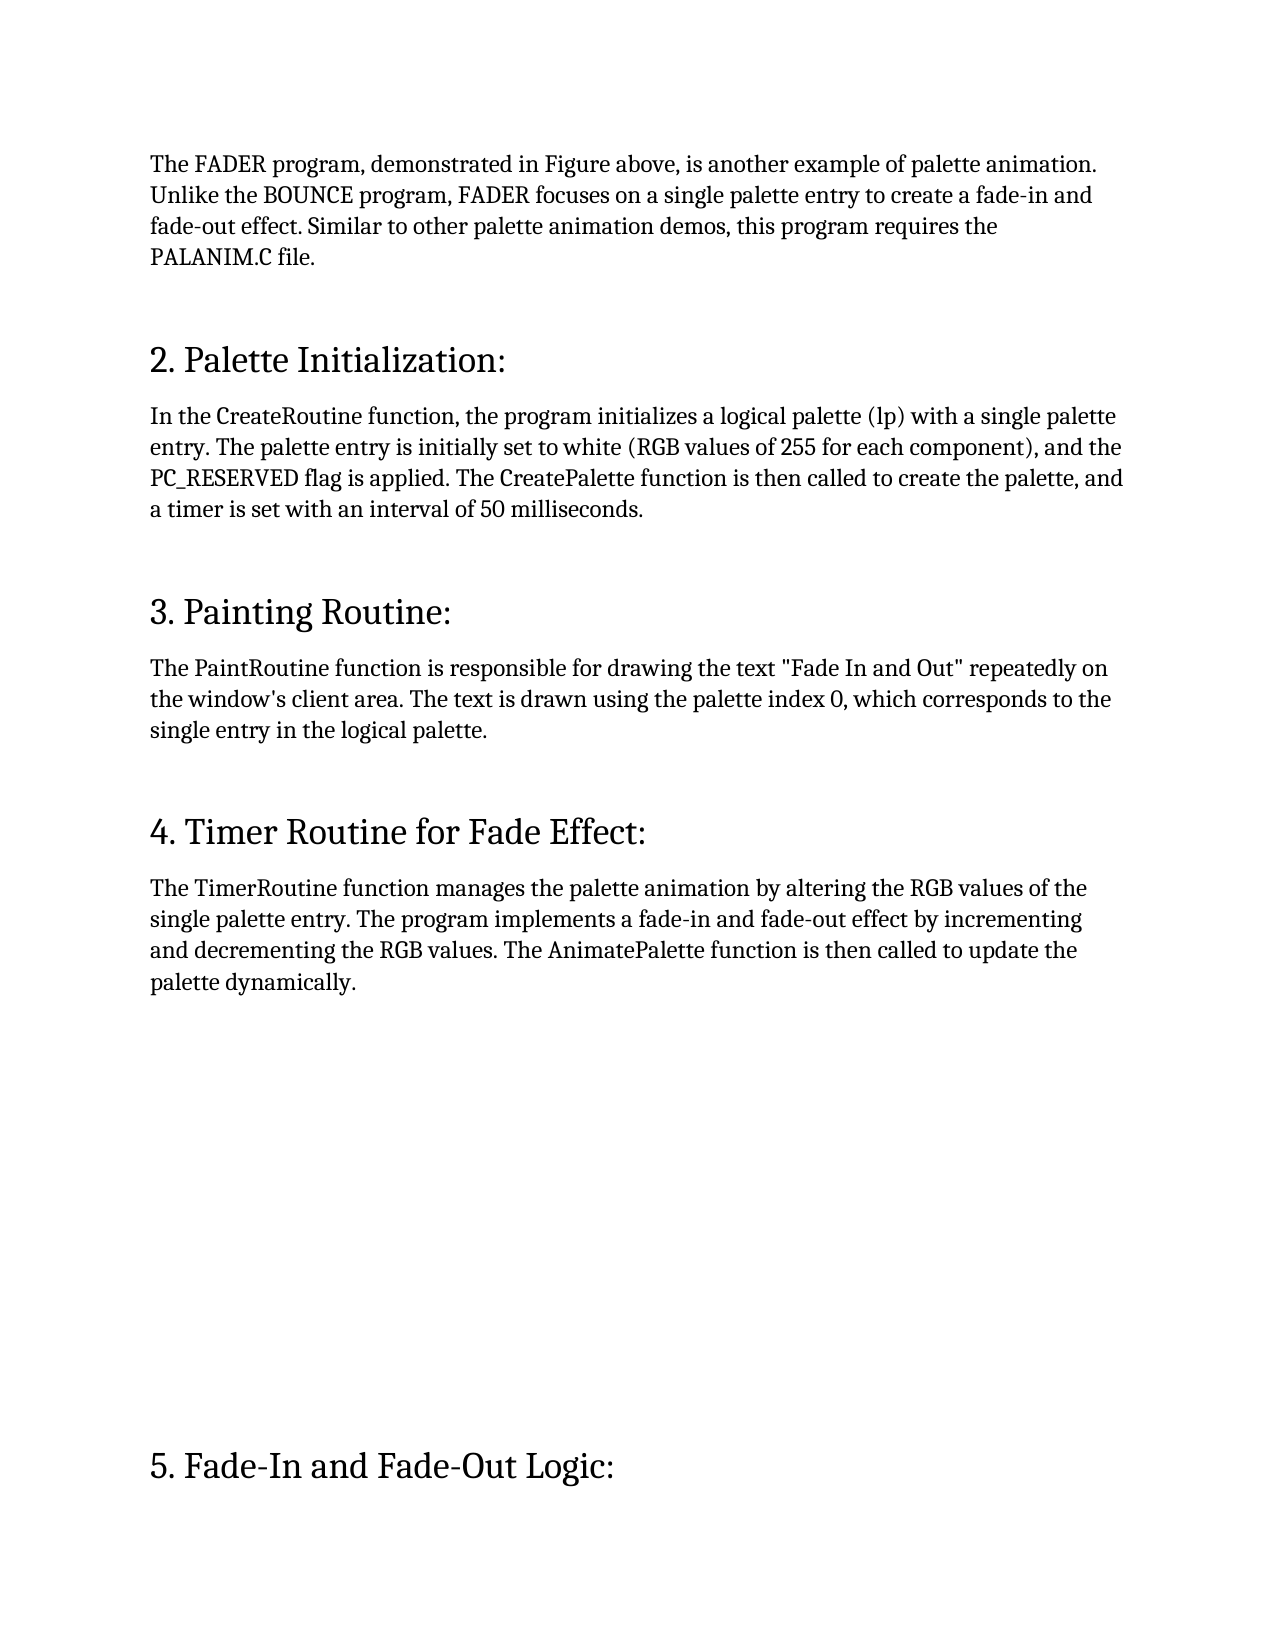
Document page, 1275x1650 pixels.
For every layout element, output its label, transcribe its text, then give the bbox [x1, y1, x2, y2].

text In the CreateRoutine function, the program initializes a logical palette (lp) with a single palette entry. The palette entry is initially set to white (RGB values of 255 for each component), and the PC_RESERVED flag is applied. The CreatePalette function is then called to create the palette, and a timer is set with an interval of 50 milliseconds. [150, 402, 1125, 524]
text 4. Timer Routine for Fade Effect: [150, 811, 1125, 854]
text 5. Fade-In and Fade-Out Logic: [150, 1444, 1125, 1488]
text The TimerRoutine function manages the palette animation by altering the RGB values of the single palette entry. The program implements a fade-in and fade-out effect by incrementing and decrementing the RGB values. The AnimatePalette function is then called to update the palette dynamically. [150, 874, 1125, 996]
text 2. Palette Initialization: [150, 338, 1125, 382]
text The FADER program, demonstrated in Figure above, is another example of palette animation. Unlike the BOUNCE program, FADER focuses on a single palette entry to create a fade-in and fade-out effect. Similar to other palette animation demos, this program requires the PALANIM.C file. [150, 150, 1125, 272]
text The PaintRoutine function is responsible for drawing the text "Fade In and Out" repeatedly on the window's client area. The text is drawn using the palette index 0, which corresponds to the single entry in the logical palette. [150, 653, 1125, 744]
text 3. Painting Routine: [150, 590, 1125, 633]
